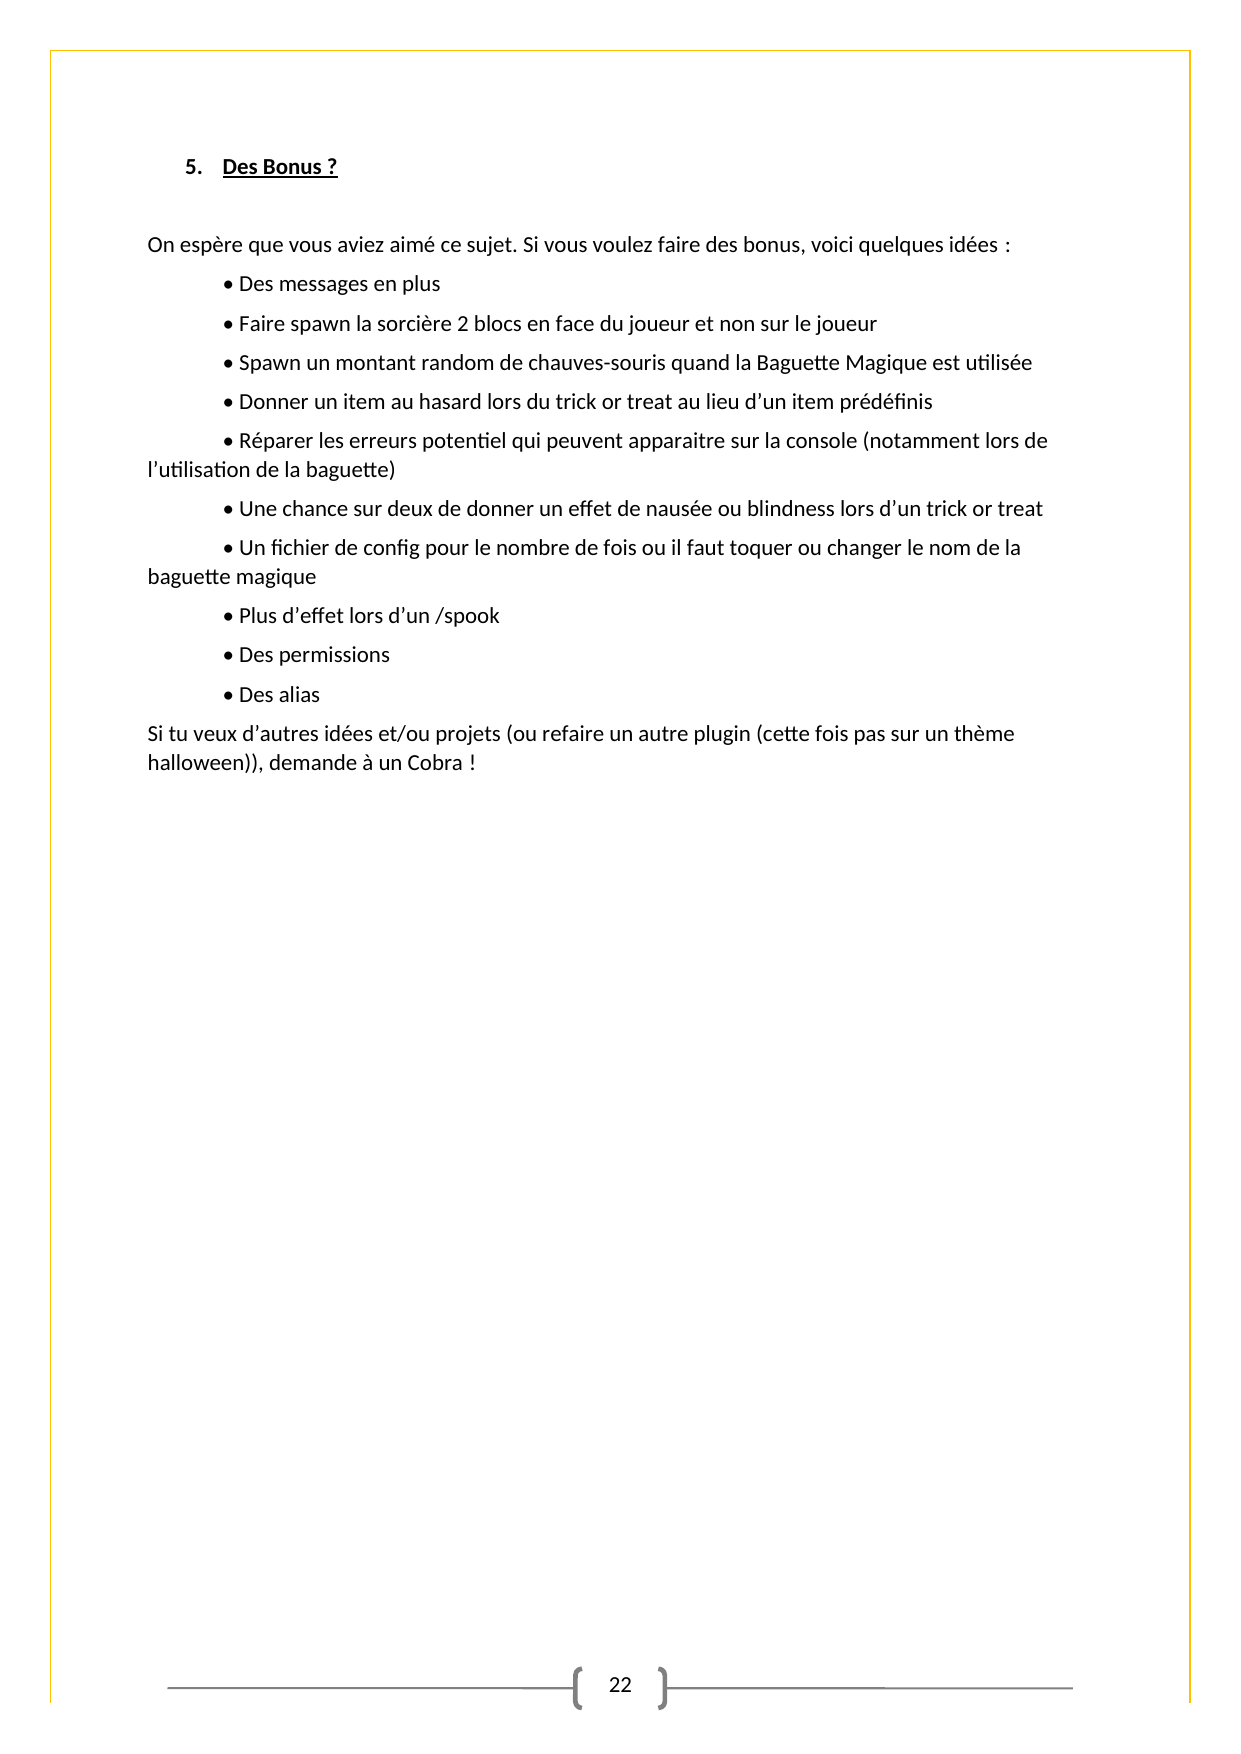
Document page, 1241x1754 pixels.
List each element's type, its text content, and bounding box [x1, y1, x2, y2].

text • Spawn un montant random de chauves-souris quand la Baguette Magique est utilisée [147, 348, 1093, 376]
text • Des alias [147, 680, 1093, 708]
text • Des permissions [147, 641, 1093, 669]
list Des Bonus ? [185, 152, 1093, 180]
text • Donner un item au hasard lors du trick or treat au lieu d’un item prédéfinis [147, 387, 1093, 415]
text On espère que vous aviez aimé ce sujet. Si vous voulez faire des bonus, voici quelques idées : [147, 230, 1093, 258]
text • Un fichier de config pour le nombre de fois ou il faut toquer ou changer le nom de la baguette magique [147, 533, 1093, 590]
text • Faire spawn la sorcière 2 blocs en face du joueur et non sur le joueur [147, 309, 1093, 337]
text • Plus d’effet lors d’un /spook [147, 601, 1093, 629]
text • Réparer les erreurs potentiel qui peuvent apparaitre sur la console (notamment lors de l’utilisation de la baguette) [147, 426, 1093, 483]
text Si tu veux d’autres idées et/ou projets (ou refaire un autre plugin (cette fois pas sur un thème halloween)), demande à un Cobra ! [147, 719, 1093, 776]
text • Une chance sur deux de donner un effet de nausée ou blindness lors d’un trick or treat [147, 494, 1093, 522]
text • Des messages en plus [147, 269, 1093, 298]
